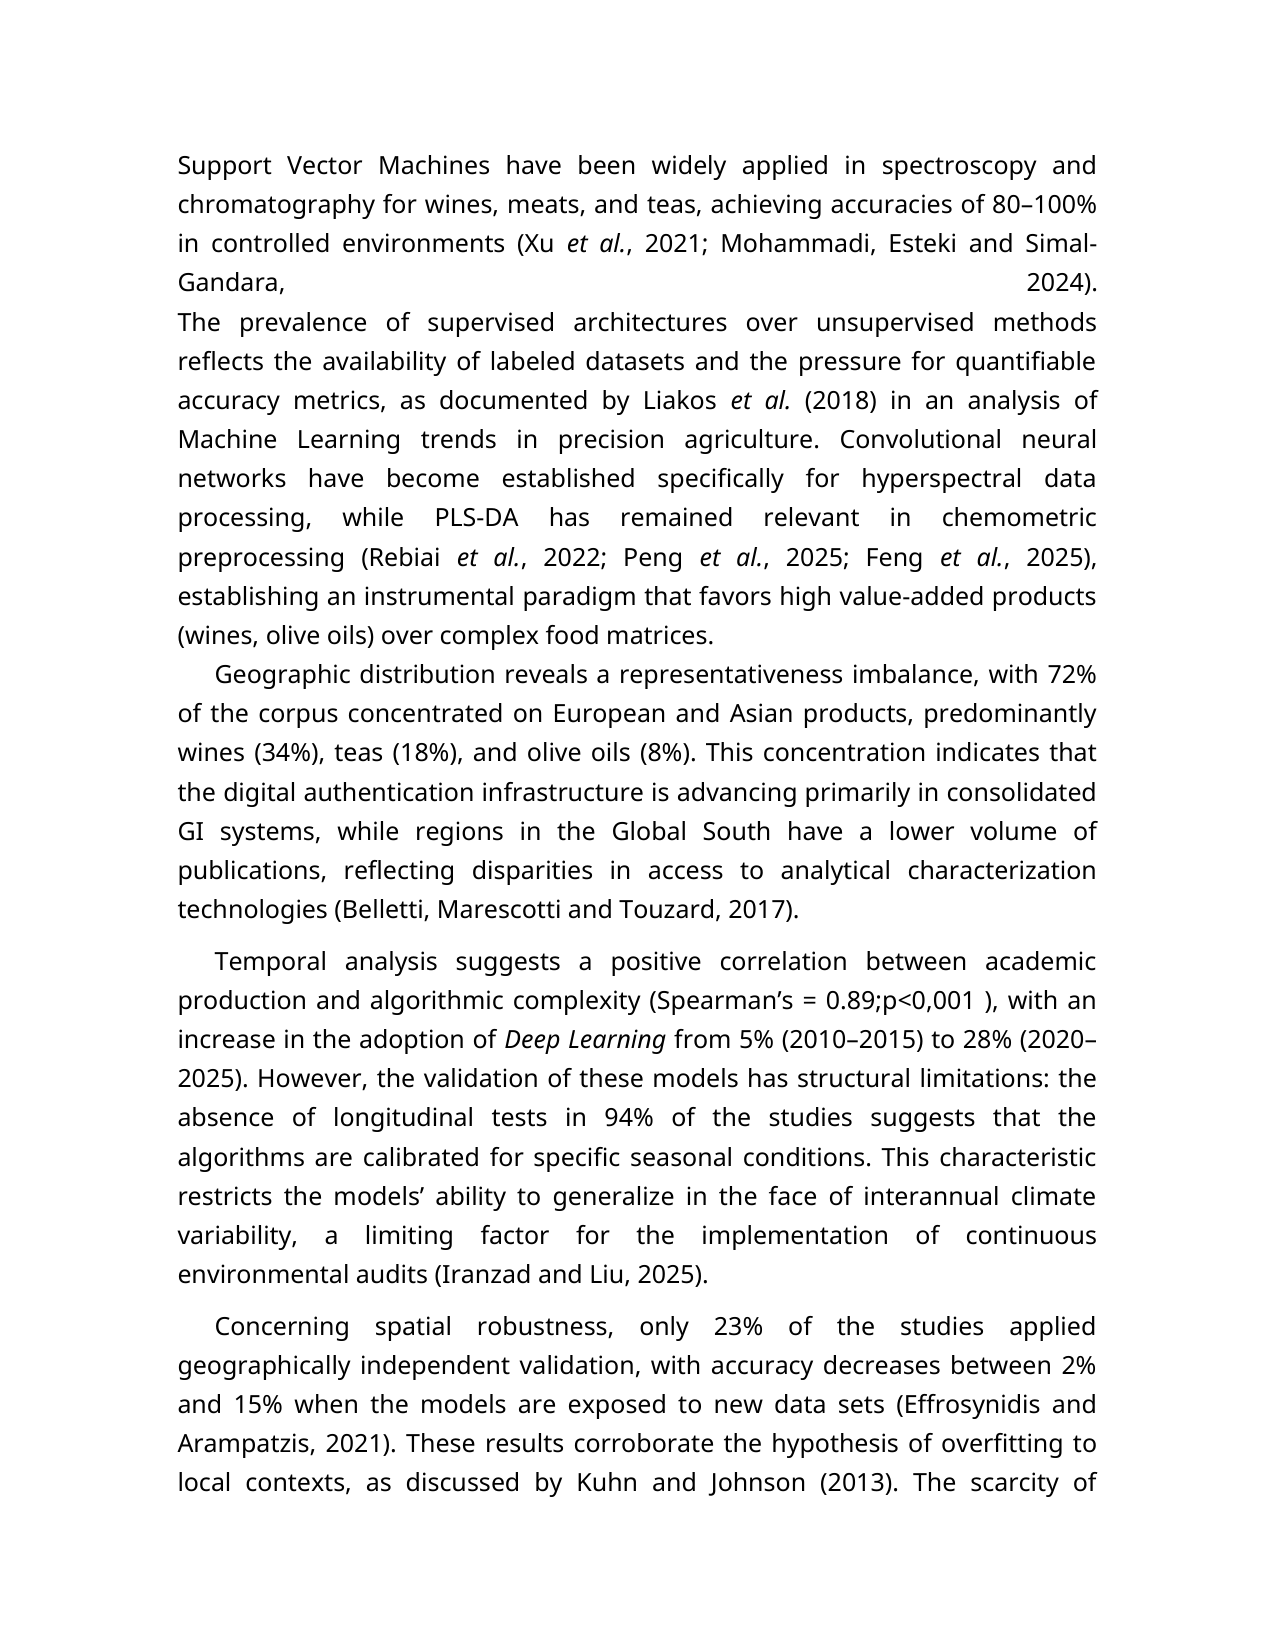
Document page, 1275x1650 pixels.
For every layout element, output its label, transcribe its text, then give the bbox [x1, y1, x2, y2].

text Geographic distribution reveals a representativeness imbalance, with 72% of the corpus concentrated on European and Asian products, predominantly wines (34%), teas (18%), and olive oils (8%). This concentration indicates that the digital authentication infrastructure is advancing primarily in consolidated GI systems, while regions in the Global South have a lower volume of publications, reflecting disparities in access to analytical characterization technologies (Belletti, Marescotti and Touzard, 2017). [177, 657, 1098, 926]
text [177, 1308, 1098, 1499]
text Temporal analysis suggests a positive correlation between academic production and algorithmic complexity (Spearman’s = 0.89;p<0,001 ), with an increase in the adoption of Deep Learning from 5% (2010–2015) to 28% (2020–2025). However, the validation of these models has structural limitations: the absence of longitudinal tests in 94% of the studies suggests that the algorithms are calibrated for specific seasonal conditions. This characteristic restricts the models’ ability to generalize in the face of interannual climate variability, a limiting factor for the implementation of continuous environmental audits (Iranzad and Liu, 2025). [177, 943, 1098, 1291]
